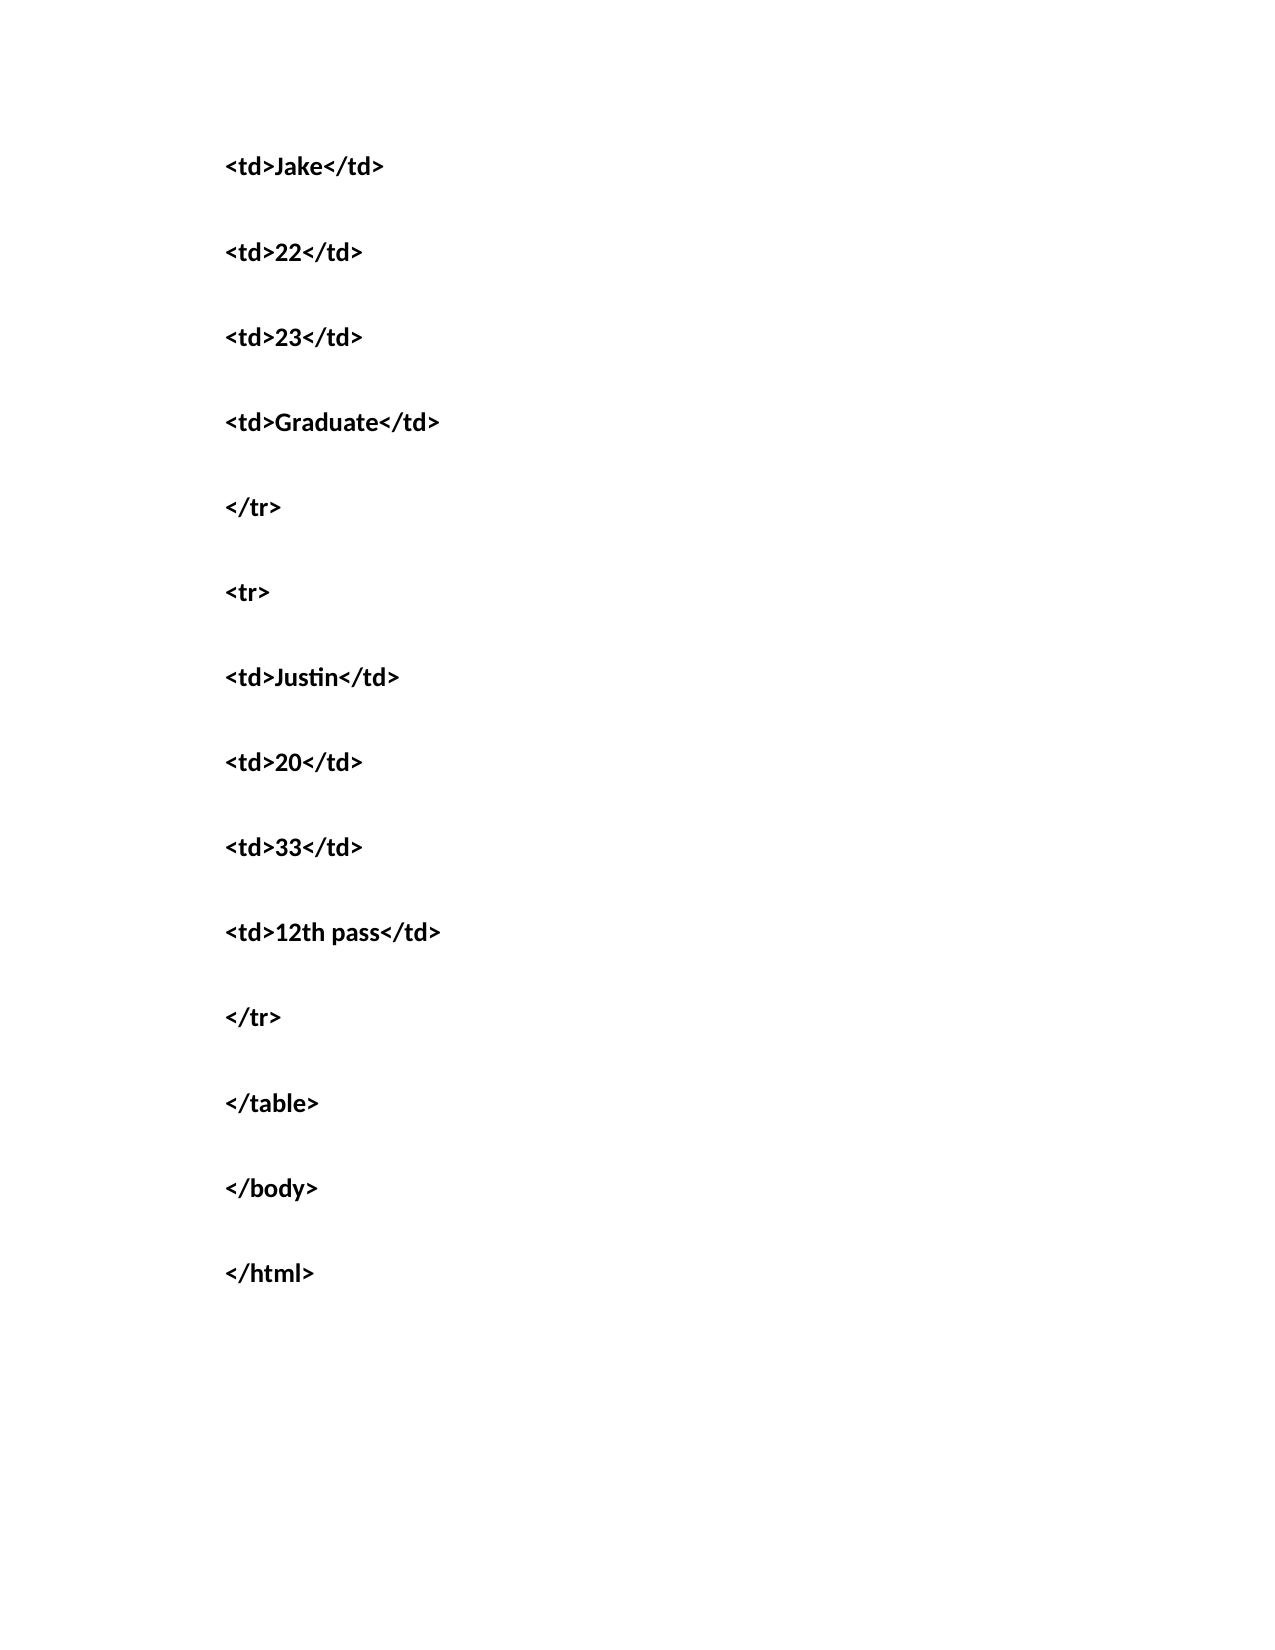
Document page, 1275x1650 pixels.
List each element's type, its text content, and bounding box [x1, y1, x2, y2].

text </table> [150, 1086, 1125, 1142]
text <tr> [150, 576, 1125, 631]
text <td>Graduate</td> [150, 405, 1125, 461]
text <td>22</td> [150, 235, 1125, 291]
text <td>Justin</td> [150, 661, 1125, 717]
text <td>33</td> [150, 831, 1125, 887]
text <td>20</td> [150, 746, 1125, 802]
text <td>12th pass</td> [150, 916, 1125, 972]
text <td>Jake</td> [150, 150, 1125, 206]
text <td>23</td> [150, 320, 1125, 376]
text </body> [150, 1171, 1125, 1227]
text </tr> [150, 1001, 1125, 1057]
text </tr> [150, 490, 1125, 546]
text </html> [150, 1256, 1125, 1312]
